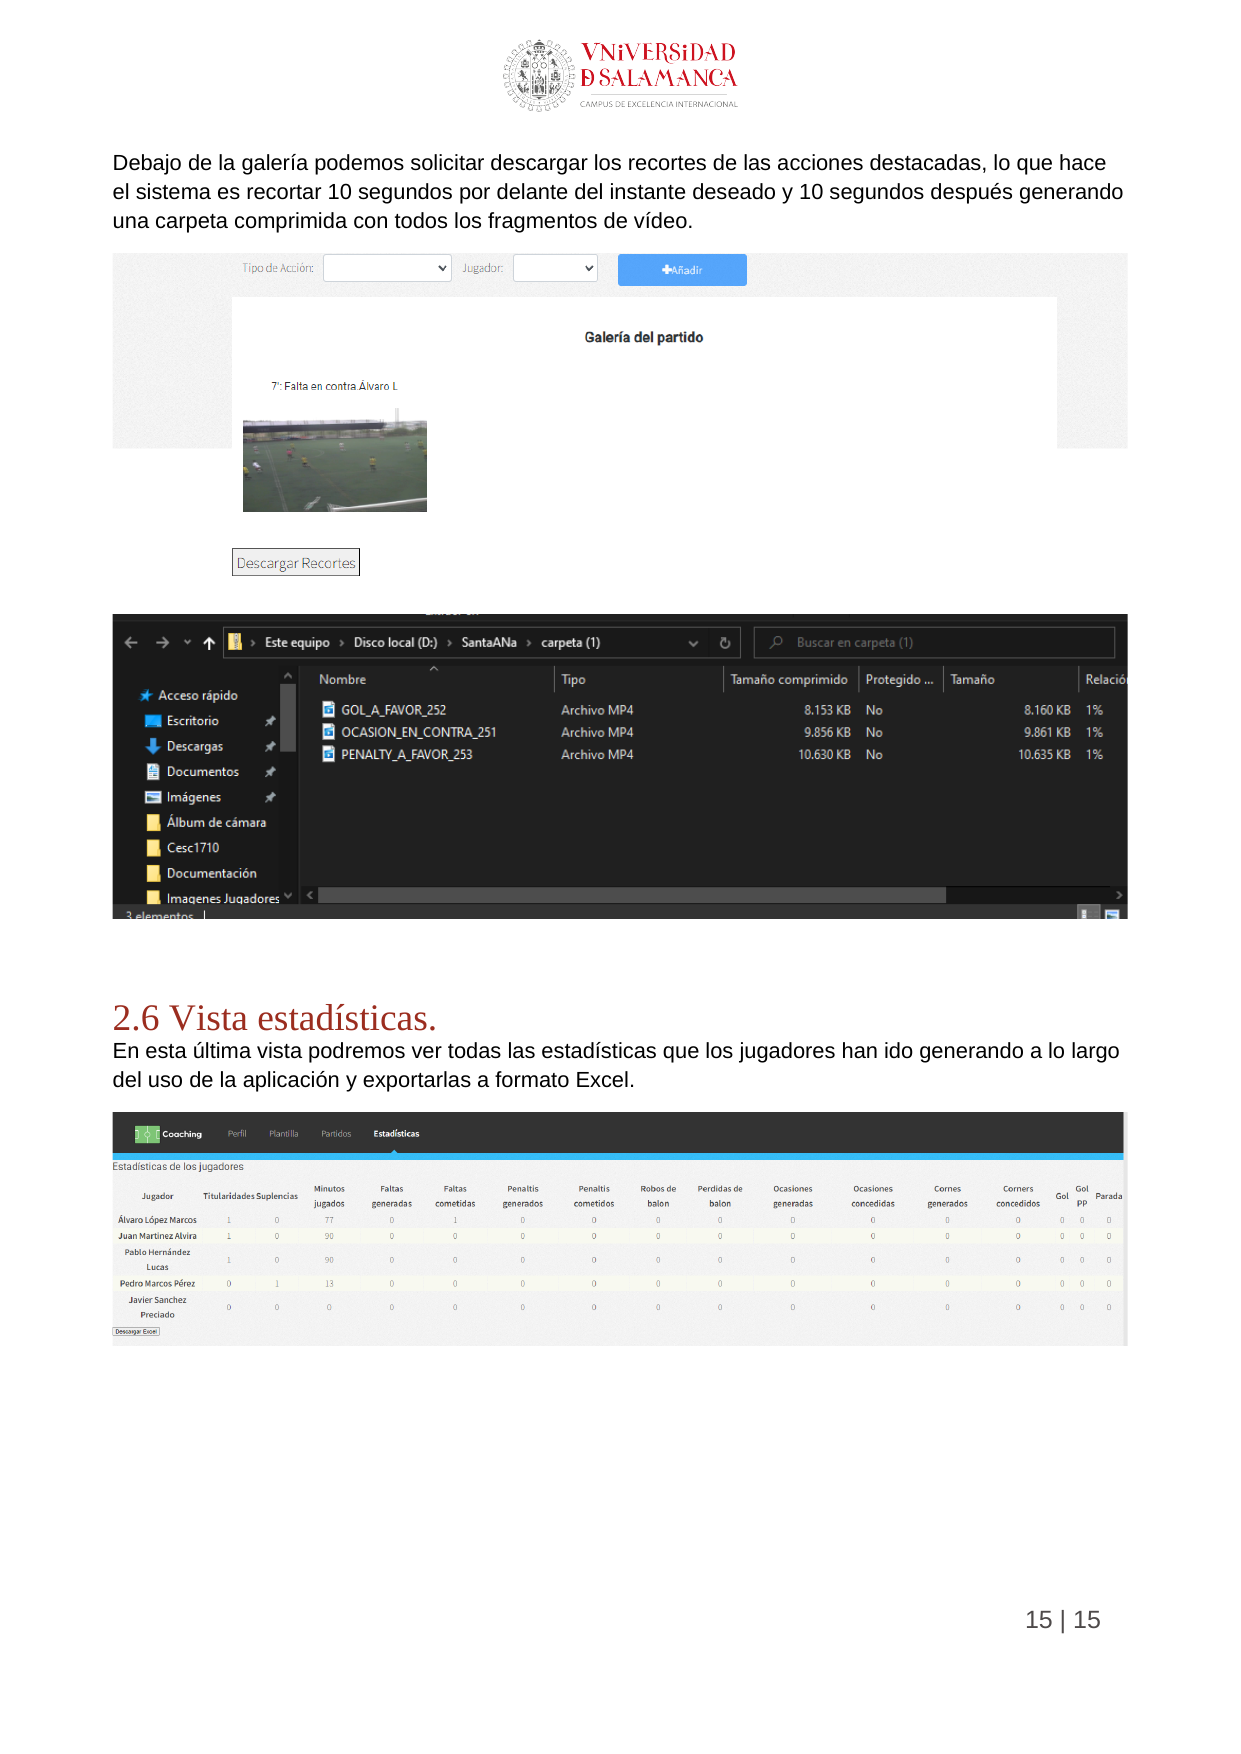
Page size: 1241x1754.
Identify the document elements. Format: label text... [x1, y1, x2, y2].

picture [112, 614, 1128, 919]
subtitle 2.6 Vista estadísticas. [112, 995, 1128, 1038]
text Debajo de la galería podemos solicitar descargar los recortes de las acciones destacadas, lo que hace el sistema es recortar 10 segundos por delante del instante deseado y 10 segundos después generando una carpeta comprimida con todos los fragmentos de vídeo. [112, 150, 1128, 233]
text En esta última vista podremos ver todas las estadísticas que los jugadores han ido generando a lo largo del uso de la aplicación y exportarlas a formato Excel. [112, 1038, 1128, 1092]
picture [112, 1112, 1128, 1346]
picture [112, 253, 1128, 595]
picture [499, 36, 742, 116]
